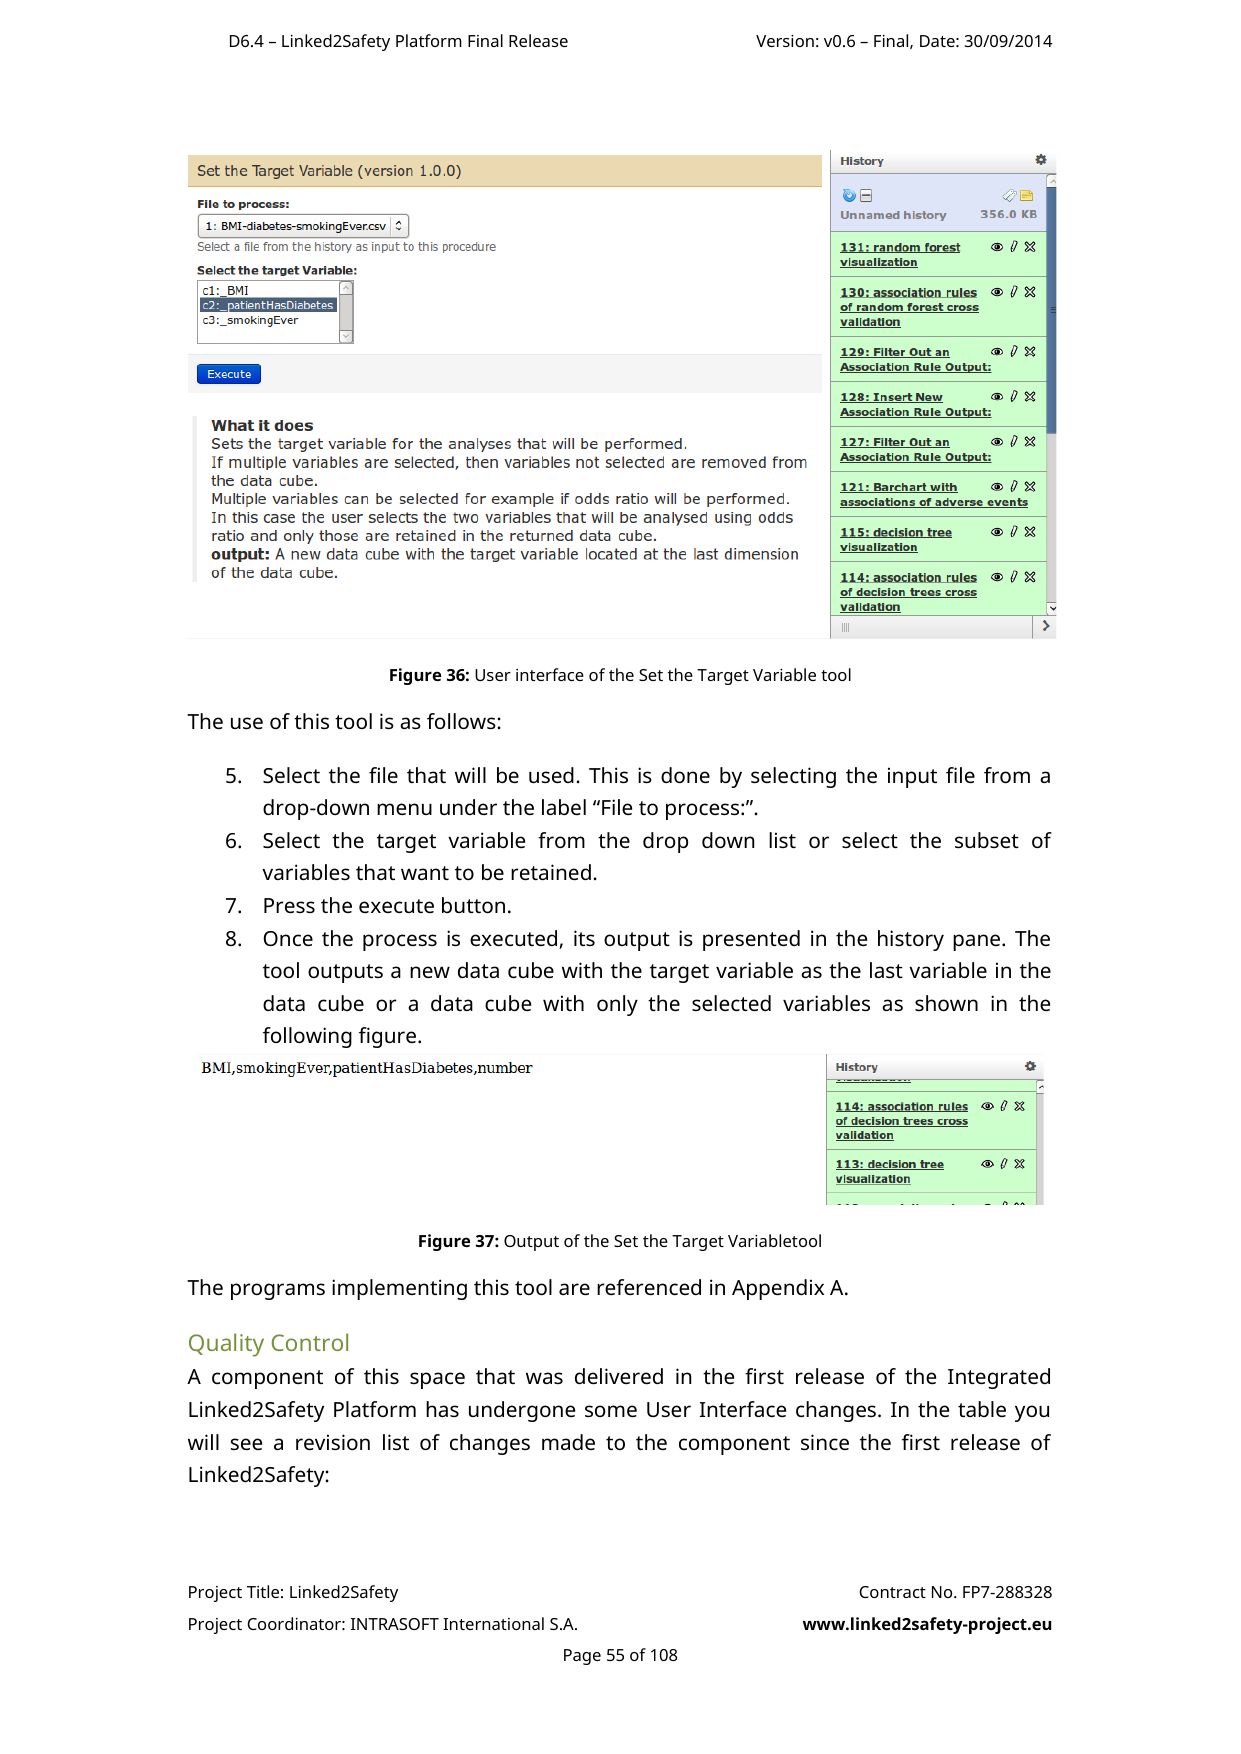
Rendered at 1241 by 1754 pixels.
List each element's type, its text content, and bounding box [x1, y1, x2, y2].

text The use of this tool is as follows: [187, 707, 1053, 736]
picture [187, 150, 1057, 639]
text The programs implementing this tool are referenced in Appendix A. [187, 1273, 1053, 1301]
text A component of this space that was delivered in the first release of the Integrated Linked2Safety Platform has undergone some User Interface changes. In the table you will see a revision list of changes made to the component since the first release of Linked2Safety: [187, 1362, 1053, 1489]
list Press the execute button. [225, 891, 1053, 919]
subtitle Quality Control [187, 1326, 1053, 1358]
list Select the target variable from the drop down list or select the subset of variables that want to be retained. [225, 826, 1053, 887]
text Figure 37: Output of the Set the Target Variabletool [187, 1229, 1053, 1252]
list Once the process is executed, its output is presented in the history pane. The tool outputs a new data cube with the target variable as the last variable in the data cube or a data cube with only the selected variables as shown in the following figure. [225, 924, 1053, 1050]
picture [196, 1054, 1044, 1205]
text Figure 36: User interface of the Set the Target Variable tool [187, 664, 1053, 686]
list Select the file that will be used. This is done by selecting the input file from a drop-down menu under the label “File to process:”. [225, 761, 1053, 822]
